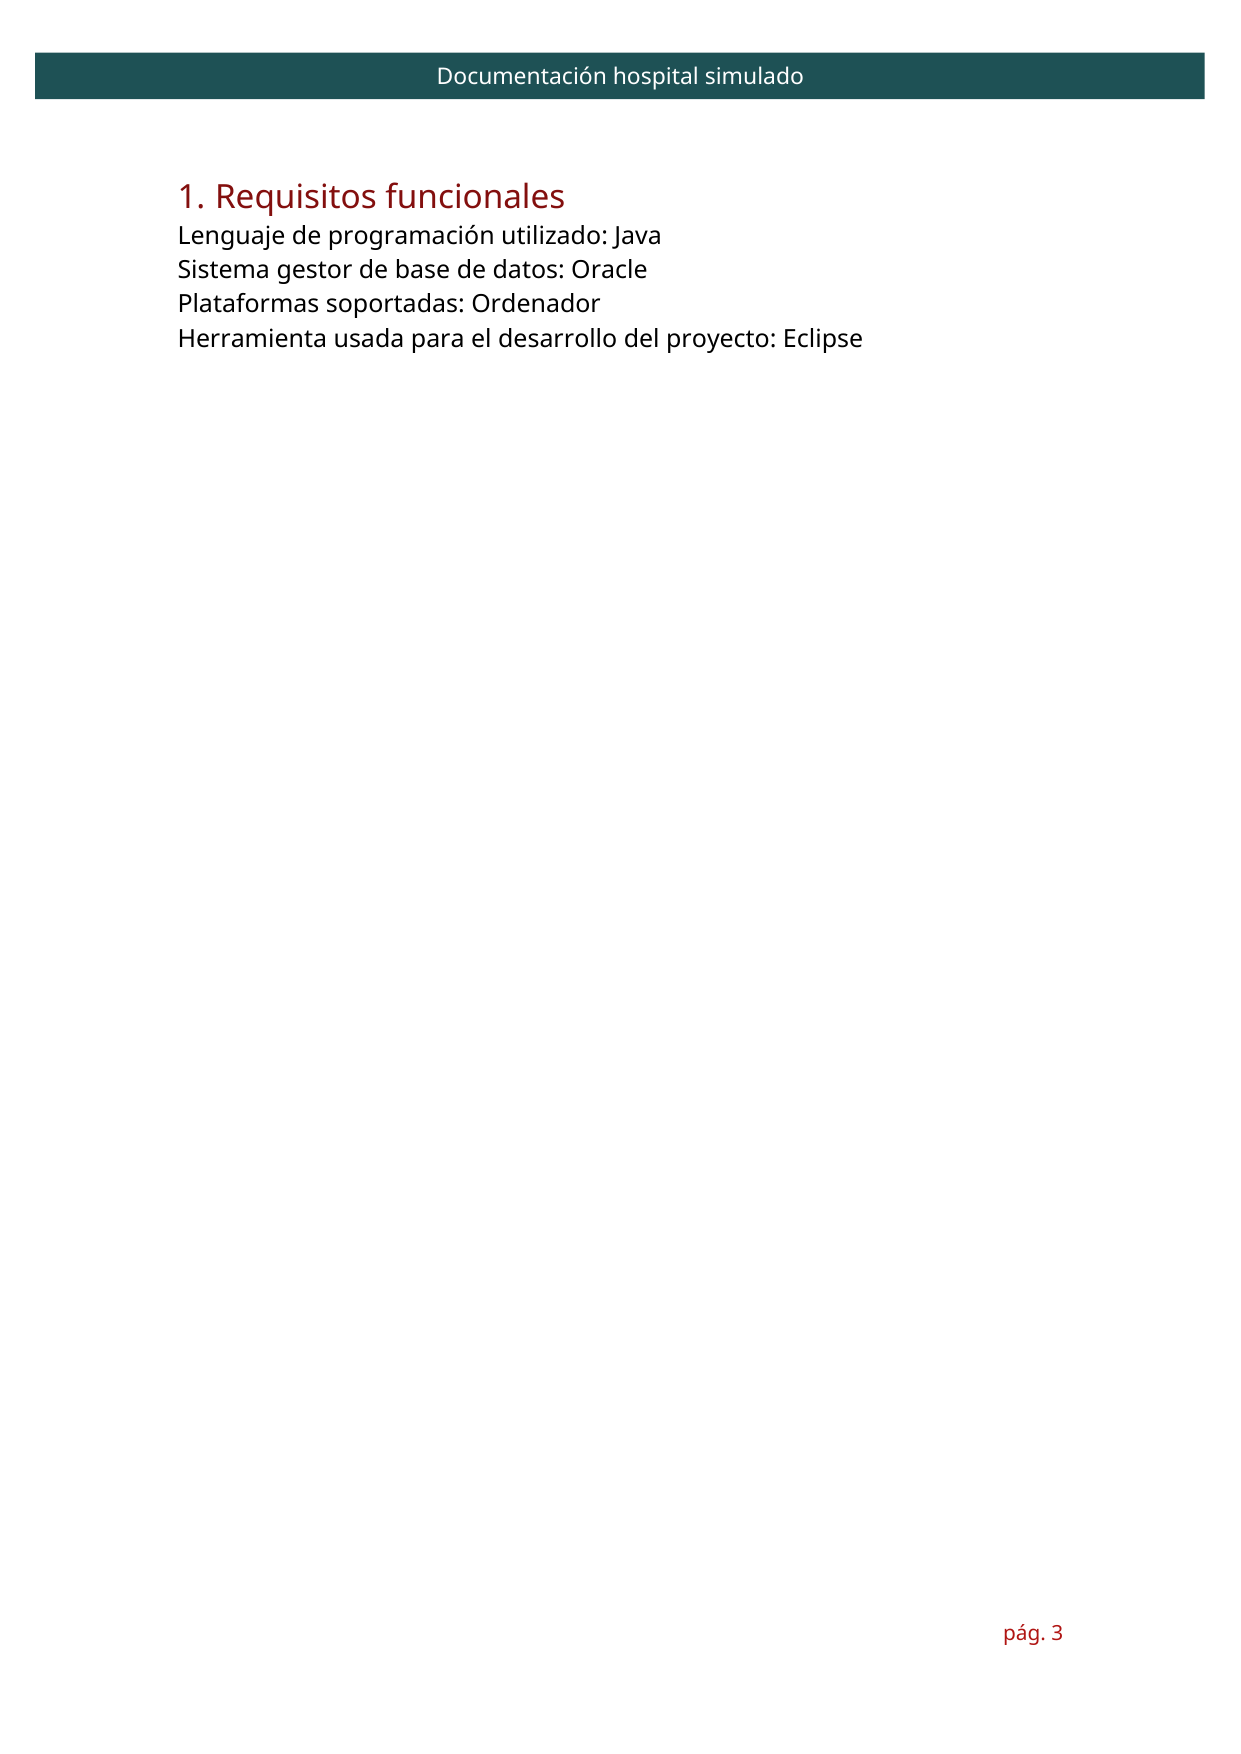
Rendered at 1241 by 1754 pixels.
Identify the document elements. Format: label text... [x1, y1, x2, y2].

text Herramienta usada para el desarrollo del proyecto: Eclipse [177, 320, 1063, 354]
text Plataformas soportadas: Ordenador [177, 286, 1063, 320]
subtitle Requisitos funcionales [177, 173, 1063, 218]
text Lenguaje de programación utilizado: Java [177, 218, 1063, 252]
text Sistema gestor de base de datos: Oracle [177, 252, 1063, 286]
